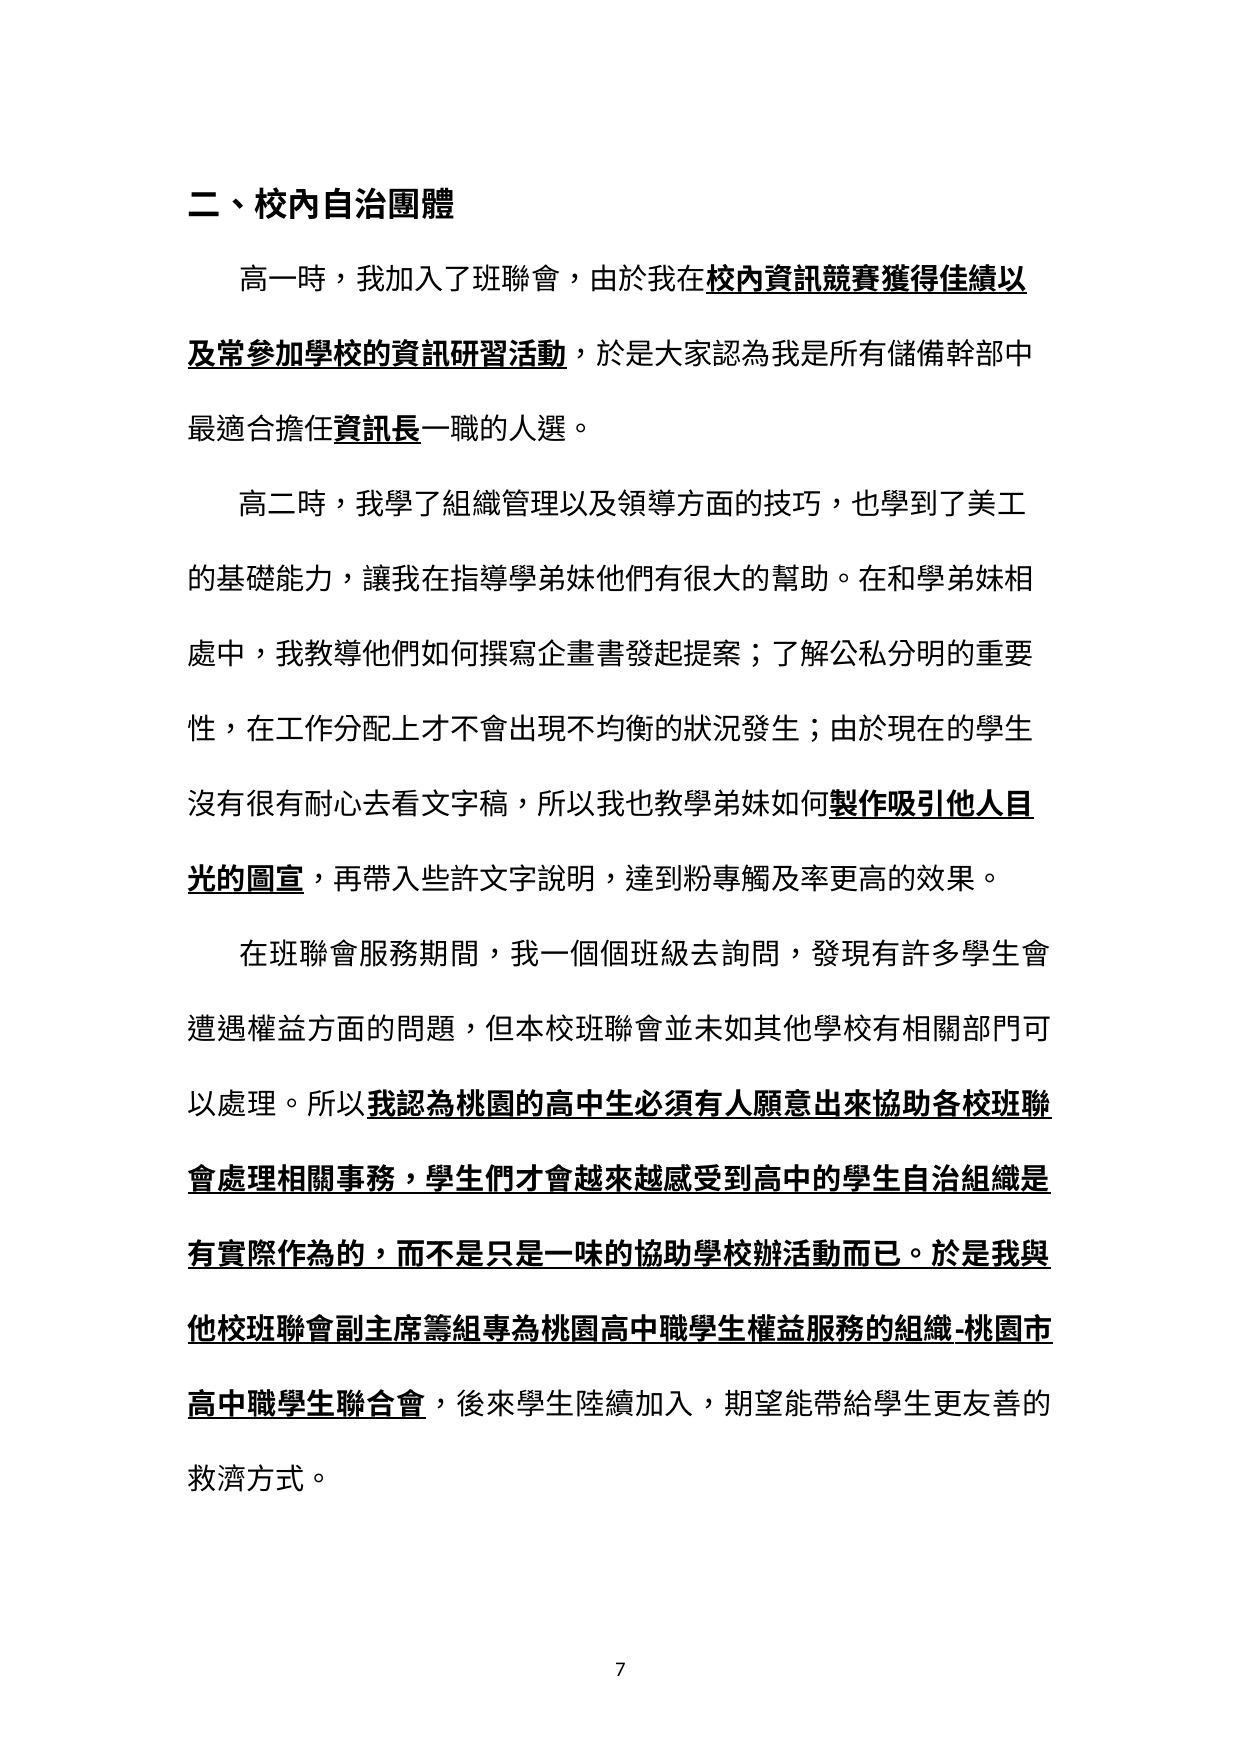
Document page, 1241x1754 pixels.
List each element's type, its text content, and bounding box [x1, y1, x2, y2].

text 高二時，我學了組織管理以及領導方面的技巧，也學到了美工的基礎能力，讓我在指導學弟妹他們有很大的幫助。在和學弟妹相處中，我教導他們如何撰寫企畫書發起提案；了解公私分明的重要性，在工作分配上才不會出現不均衡的狀況發生；由於現在的學生沒有很有耐心去看文字稿，所以我也教學弟妹如何製作吸引他人目光的圖宣，再帶入些許文字說明，達到粉專觸及率更高的效果。 [187, 464, 1053, 914]
text 高一時，我加入了班聯會，由於我在校內資訊競賽獲得佳績以及常參加學校的資訊研習活動，於是大家認為我是所有儲備幹部中最適合擔任資訊長一職的人選。 [187, 239, 1053, 464]
text 在班聯會服務期間，我一個個班級去詢問，發現有許多學生會遭遇權益方面的問題，但本校班聯會並未如其他學校有相關部門可以處理。所以我認為桃園的高中生必須有人願意出來協助各校班聯會處理相關事務，學生們才會越來越感受到高中的學生自治組織是有實際作為的，而不是只是一味的協助學校辦活動而已。於是我與他校班聯會副主席籌組專為桃園高中職學生權益服務的組織-桃園市高中職學生聯合會，後來學生陸續加入，期望能帶給學生更友善的救濟方式。 [188, 914, 1053, 1514]
subtitle 二、校內自治團體 [187, 164, 1053, 239]
